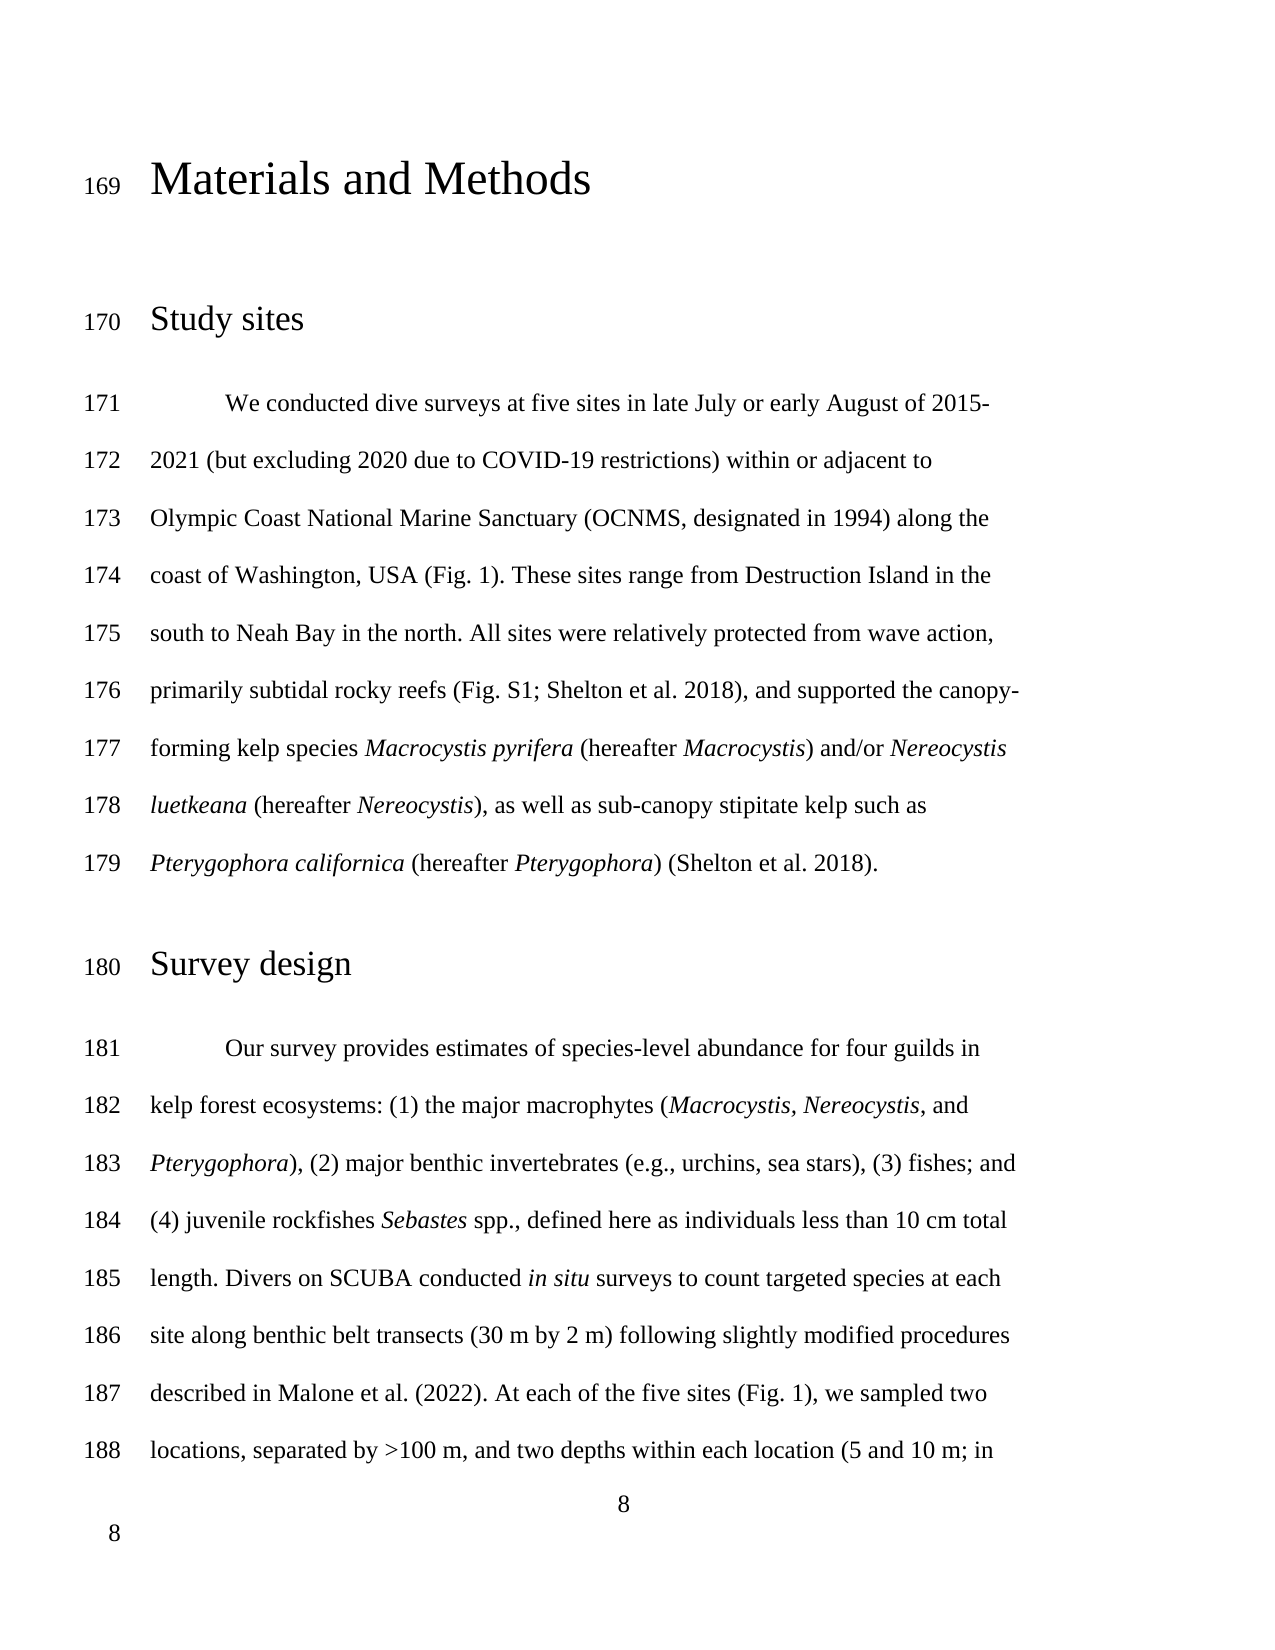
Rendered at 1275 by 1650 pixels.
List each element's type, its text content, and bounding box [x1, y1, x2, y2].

subtitle Materials and Methods [150, 150, 1022, 205]
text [150, 1033, 1022, 1464]
text We conducted dive surveys at five sites in late July or early August of 2015-2021 (but excluding 2020 due to COVID-19 restrictions) within or adjacent to Olympic Coast National Marine Sanctuary (OCNMS, designated in 1994) along the coast of Washington, USA (Fig. 1). These sites range from Destruction Island in the south to Neah Bay in the north. All sites were relatively protected from wave action, primarily subtidal rocky reefs (Fig. S1; Shelton et al. 2018), and supported the canopy-forming kelp species Macrocystis pyrifera (hereafter Macrocystis) and/or Nereocystis luetkeana (hereafter Nereocystis), as well as sub-canopy stipitate kelp such as Pterygophora californica (hereafter Pterygophora) (Shelton et al. 2018). [150, 388, 1022, 876]
subtitle Study sites [150, 298, 1022, 338]
subtitle Survey design [150, 943, 1022, 983]
